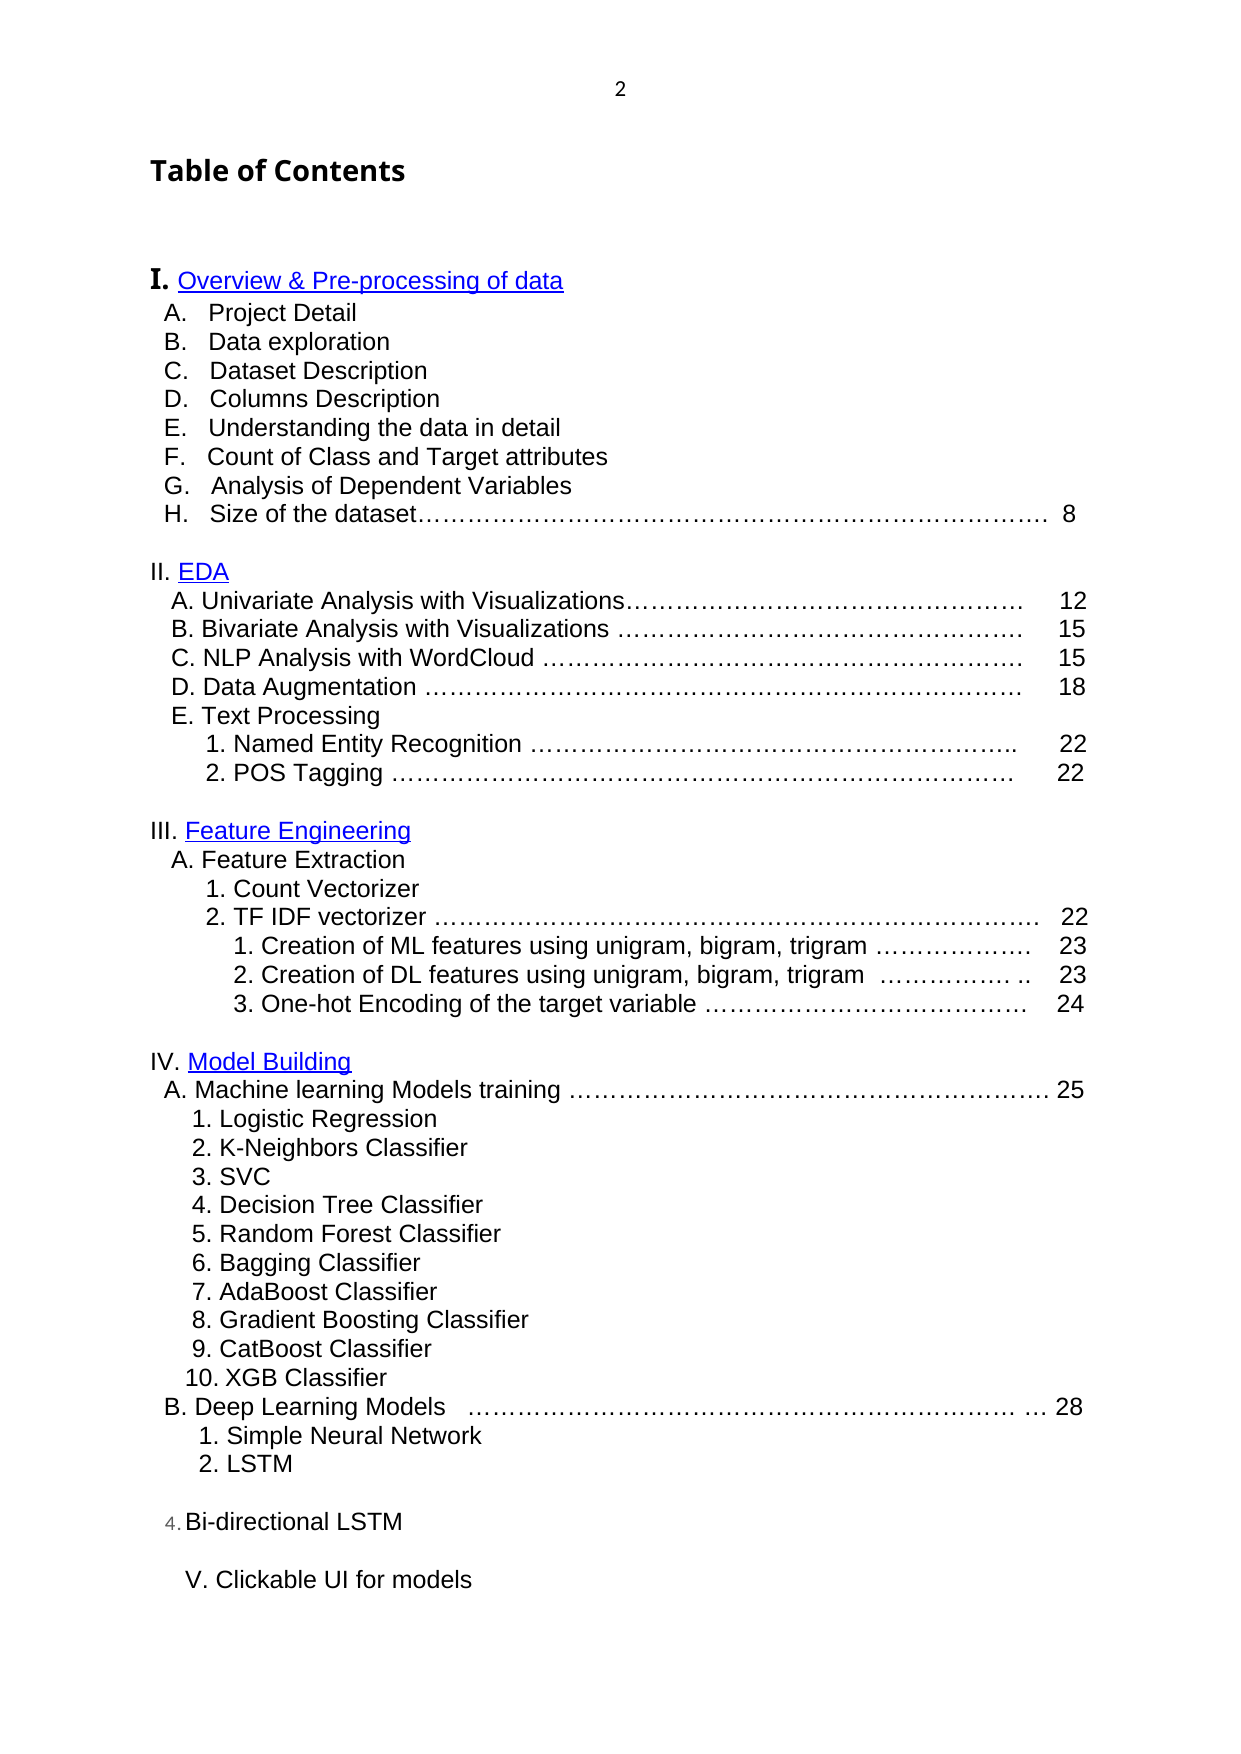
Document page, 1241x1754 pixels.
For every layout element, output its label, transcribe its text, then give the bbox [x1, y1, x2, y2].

text III. Feature Engineering A. Feature Extraction 1. Count Vectorizer 2. TF IDF vectorizer ………………………………………………………………. 22 1. Creation of ML features using unigram, bigram, trigram ………………. 23 2. Creation of DL features using unigram, bigram, trigram ……………. .. 23 3. One-hot Encoding of the target variable ………………………………… 24 [150, 816, 1090, 1017]
text I. Overview & Pre-processing of data A. Project Detail B. Data exploration C. Dataset Description D. Columns Description E. Understanding the data in detail F. Count of Class and Target attributes G. Analysis of Dependent Variables H. Size of the dataset…………………………………………………………………. 8 II. EDA A. Univariate Analysis with Visualizations………………………………………… 12 B. Bivariate Analysis with Visualizations …………………………………………. 15 C. NLP Analysis with WordCloud …………………………………………………. 15 D. Data Augmentation ……………………………………………………………… 18 E. Text Processing 1. Named Entity Recognition ………………………………………………….. 22 2. POS Tagging ………………………………………………………………… 22 [150, 219, 1090, 787]
list Bi-directional LSTM V. Clickable UI for models [164, 1507, 1090, 1594]
text Table of Contents [150, 150, 1090, 190]
text IV. Model Building A. Machine learning Models training …………………………………………………. 25 1. Logistic Regression 2. K-Neighbors Classifier 3. SVC 4. Decision Tree Classifier 5. Random Forest Classifier 6. Bagging Classifier 7. AdaBoost Classifier 8. Gradient Boosting Classifier 9. CatBoost Classifier 10. XGB Classifier B. Deep Learning Models ………………………………………………………… … 28 1. Simple Neural Network 2. LSTM [150, 1047, 1090, 1478]
